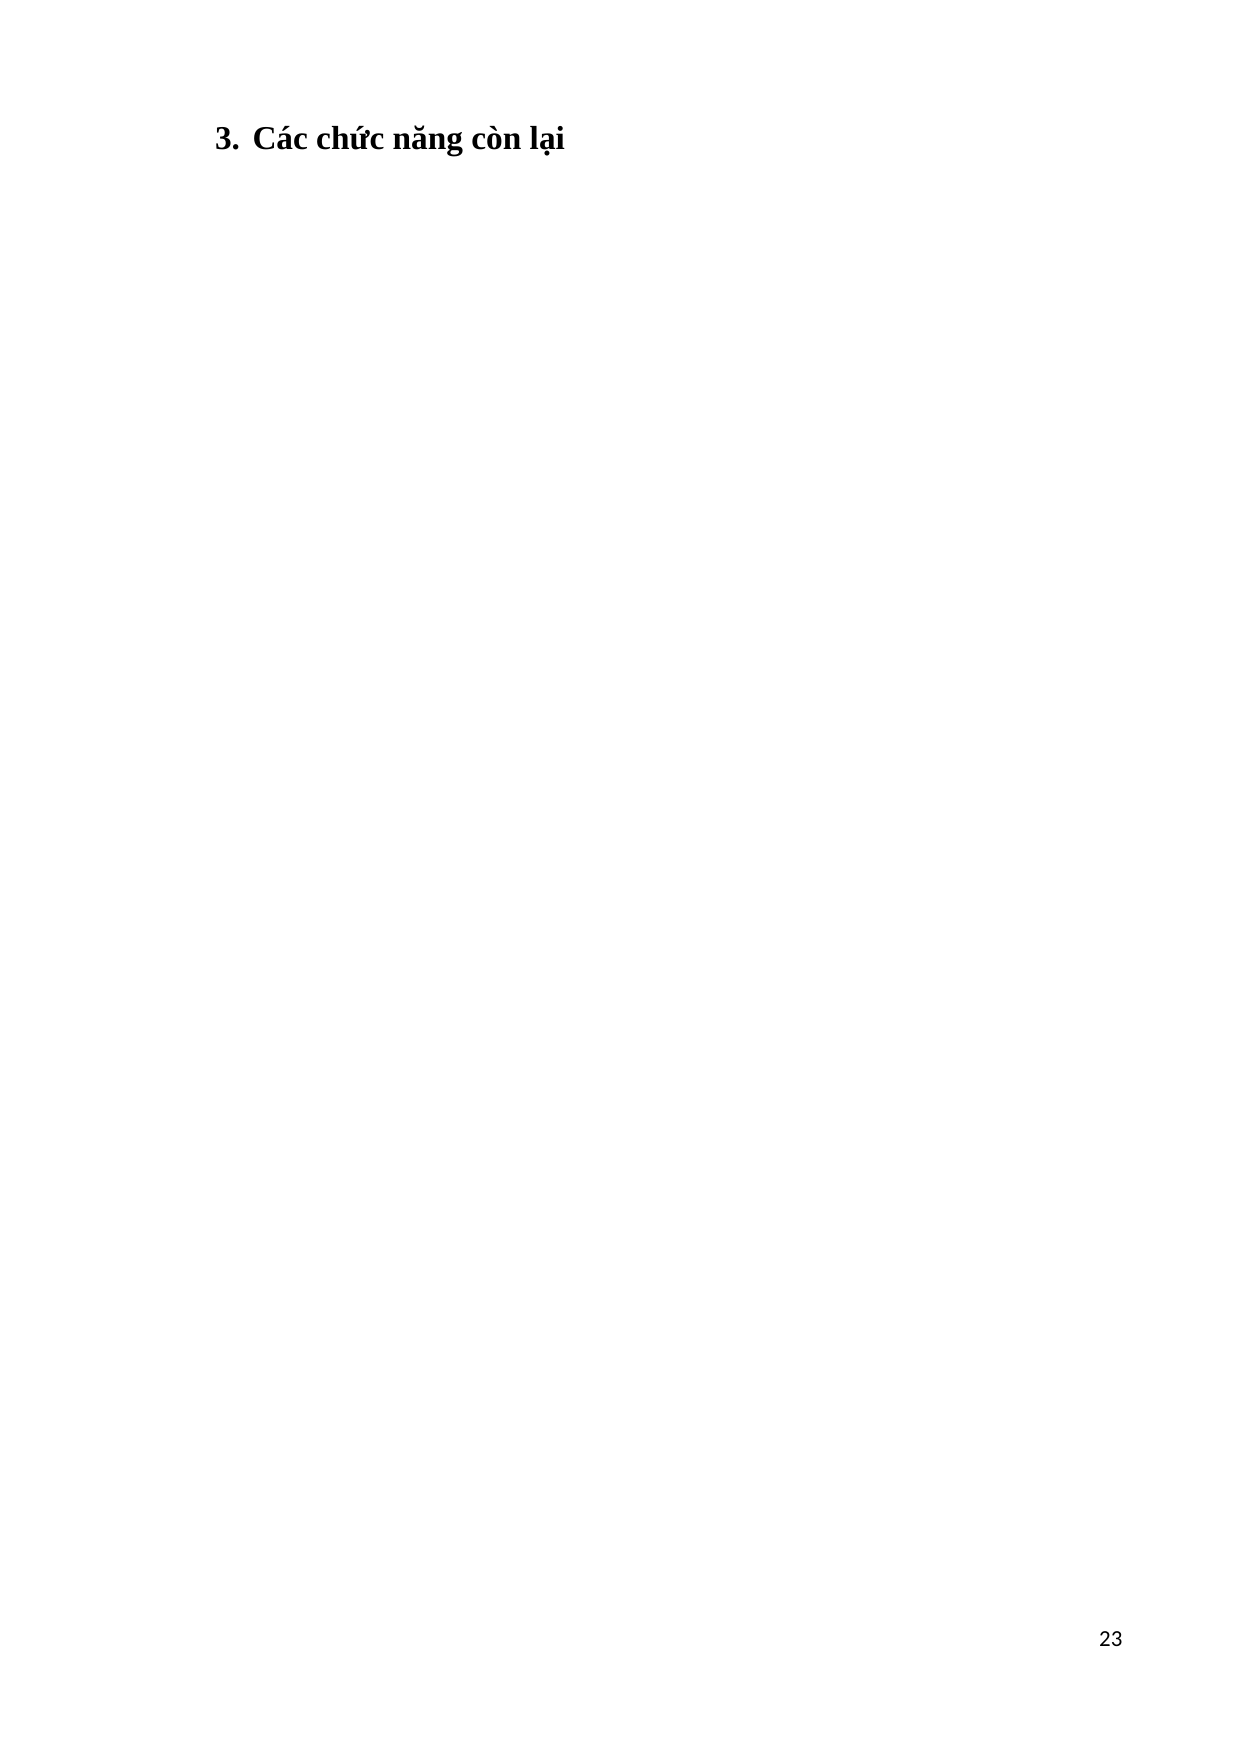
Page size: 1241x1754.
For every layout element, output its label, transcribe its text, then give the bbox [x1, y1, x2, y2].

subtitle Các chức năng còn lại [215, 118, 1122, 156]
